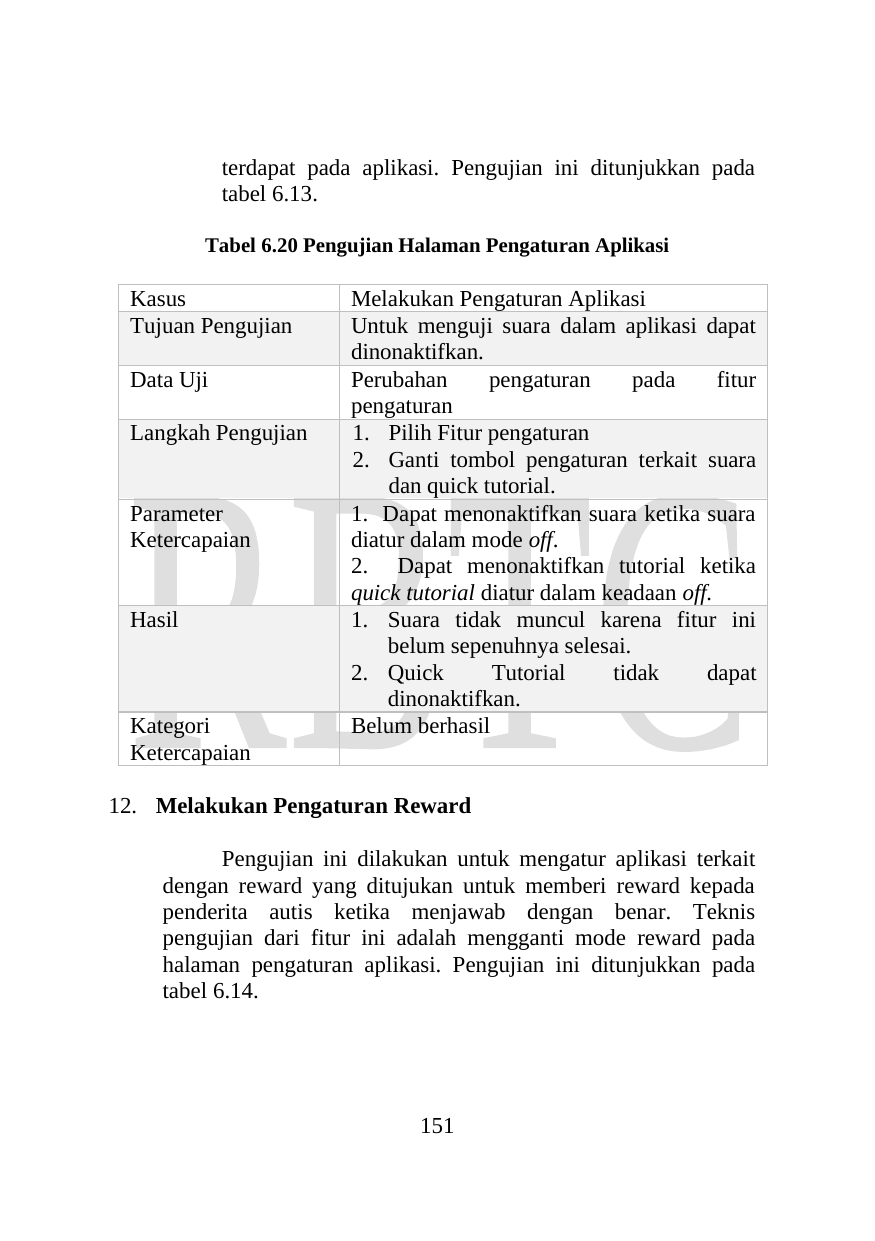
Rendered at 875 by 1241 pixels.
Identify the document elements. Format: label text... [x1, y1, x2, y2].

table_cell Suara tidak muncul karena fitur ini belum sepenuhnya selesai. Quick Tutorial tidak dapat dinonaktifkan. [340, 606, 767, 711]
table_cell Pilih Fitur pengaturan Ganti tombol pengaturan terkait suara dan quick tutorial. [340, 420, 767, 498]
table_cell Parameter Ketercapaian [119, 500, 339, 605]
table_header Melakukan Pengaturan Aplikasi [340, 285, 767, 311]
table_cell Untuk menguji suara dalam aplikasi dapat dinonaktifkan. [340, 312, 767, 365]
table_cell Data Uji [119, 366, 339, 418]
list Pengujian ini dilakukan untuk mengatur aplikasi terkait dengan reward yang ditujukan untuk memberi reward kepada penderita autis ketika menjawab dengan benar. Teknis pengujian dari fitur ini adalah mengganti mode reward pada halaman pengaturan aplikasi. Pengujian ini ditunjukkan pada tabel 6.14. [162, 845, 756, 1003]
list Melakukan Pengaturan Reward [137, 793, 756, 819]
table_cell Kategori Ketercapaian [119, 713, 339, 765]
table_cell Belum berhasil [340, 713, 767, 765]
table_cell Perubahan pengaturan pada fitur pengaturan [340, 366, 767, 418]
table_cell Hasil [119, 606, 339, 711]
table_cell 1. Dapat menonaktifkan suara ketika suara diatur dalam mode off. 2. Dapat menonaktifkan tutorial ketika quick tutorial diatur dalam keadaan off. [340, 500, 767, 605]
table_header Kasus [119, 285, 339, 311]
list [222, 154, 756, 207]
table_cell Tujuan Pengujian [119, 312, 339, 365]
table_cell Langkah Pengujian [119, 420, 339, 498]
